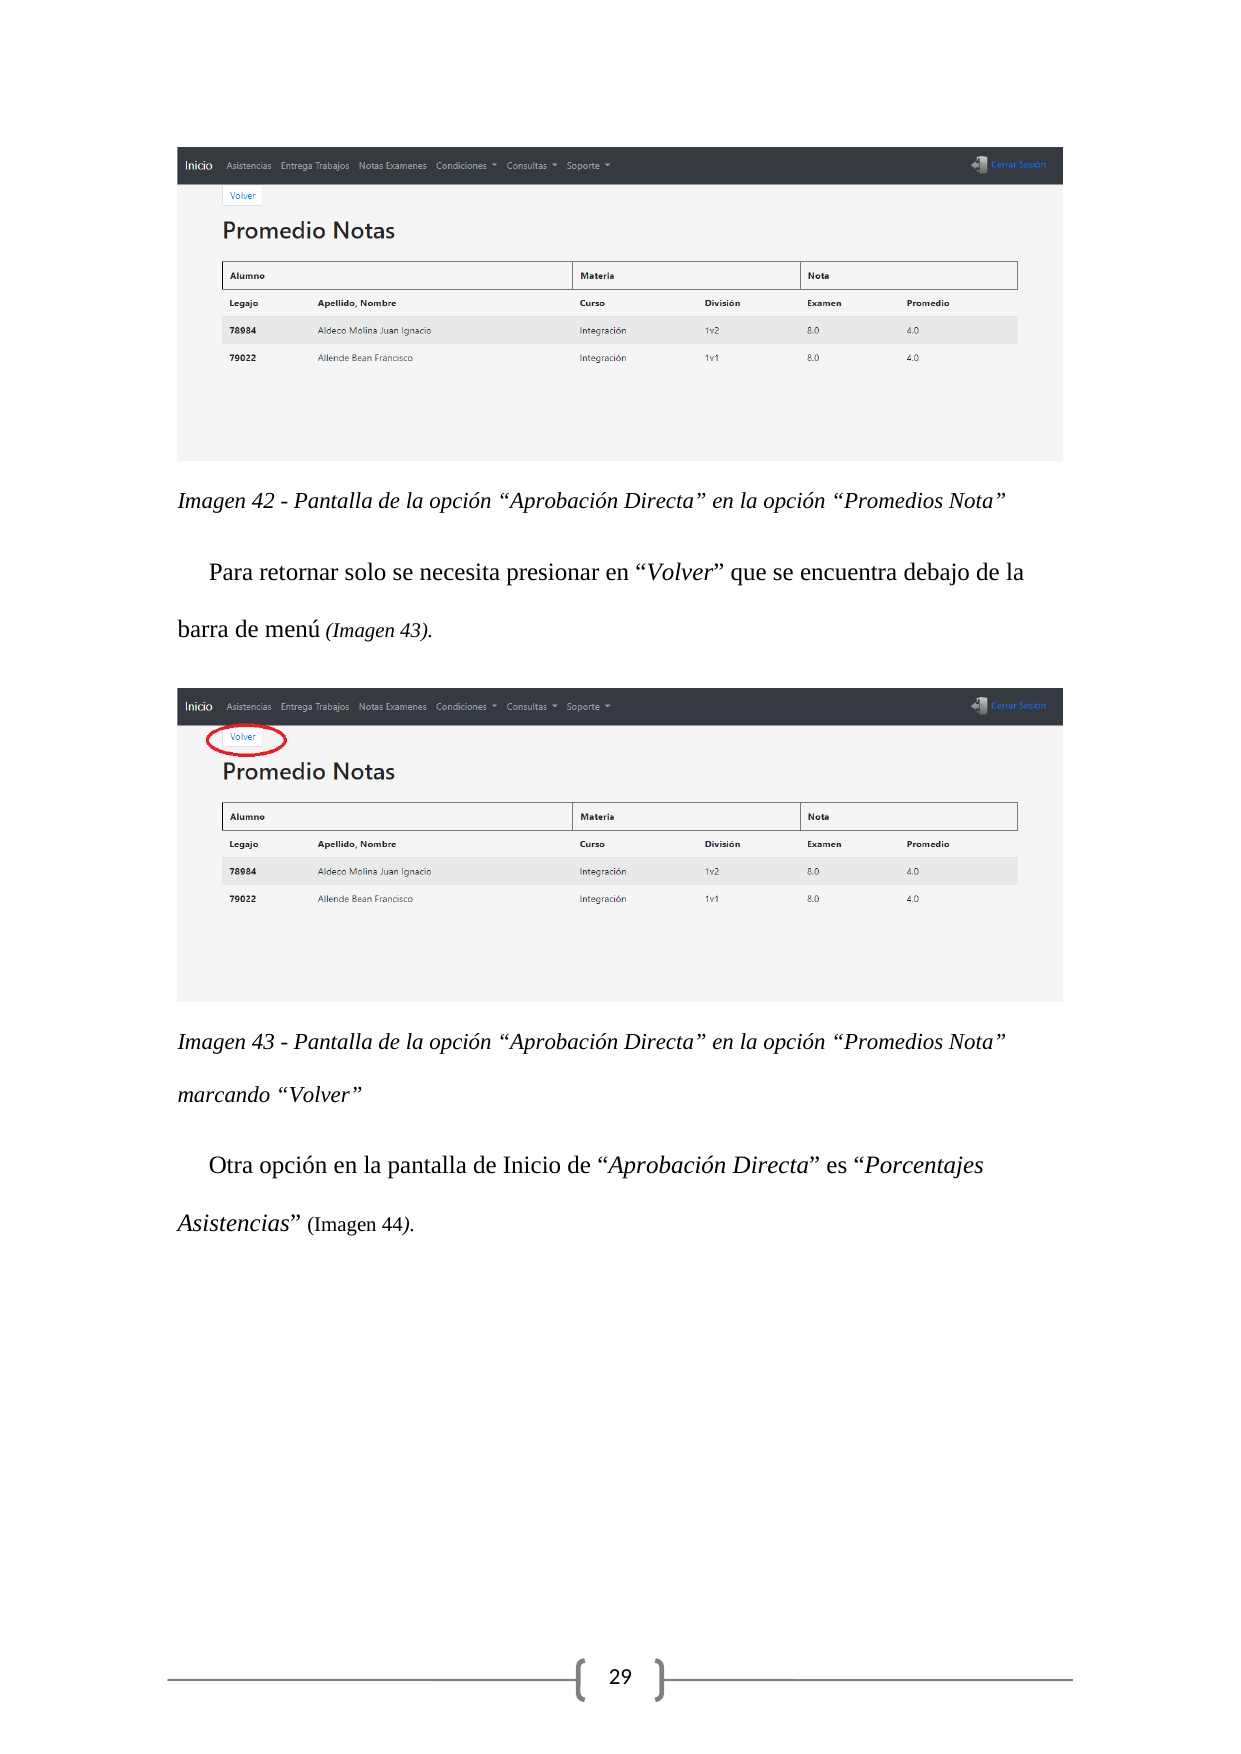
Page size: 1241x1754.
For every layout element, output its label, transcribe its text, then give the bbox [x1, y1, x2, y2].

picture [177, 688, 1063, 1002]
picture [177, 147, 1063, 461]
text Para retornar solo se necesita presionar en “Volver” que se encuentra debajo de la barra de menú (Imagen 43). [177, 557, 1063, 643]
text Imagen 42 - Pantalla de la opción “Aprobación Directa” en la opción “Promedios Nota” [177, 461, 1063, 514]
text Otra opción en la pantalla de Inicio de “Aprobación Directa” es “Porcentajes Asistencias” (Imagen 44). [177, 1150, 1063, 1237]
text Imagen 43 - Pantalla de la opción “Aprobación Directa” en la opción “Promedios Nota” marcando “Volver” [177, 1002, 1063, 1107]
